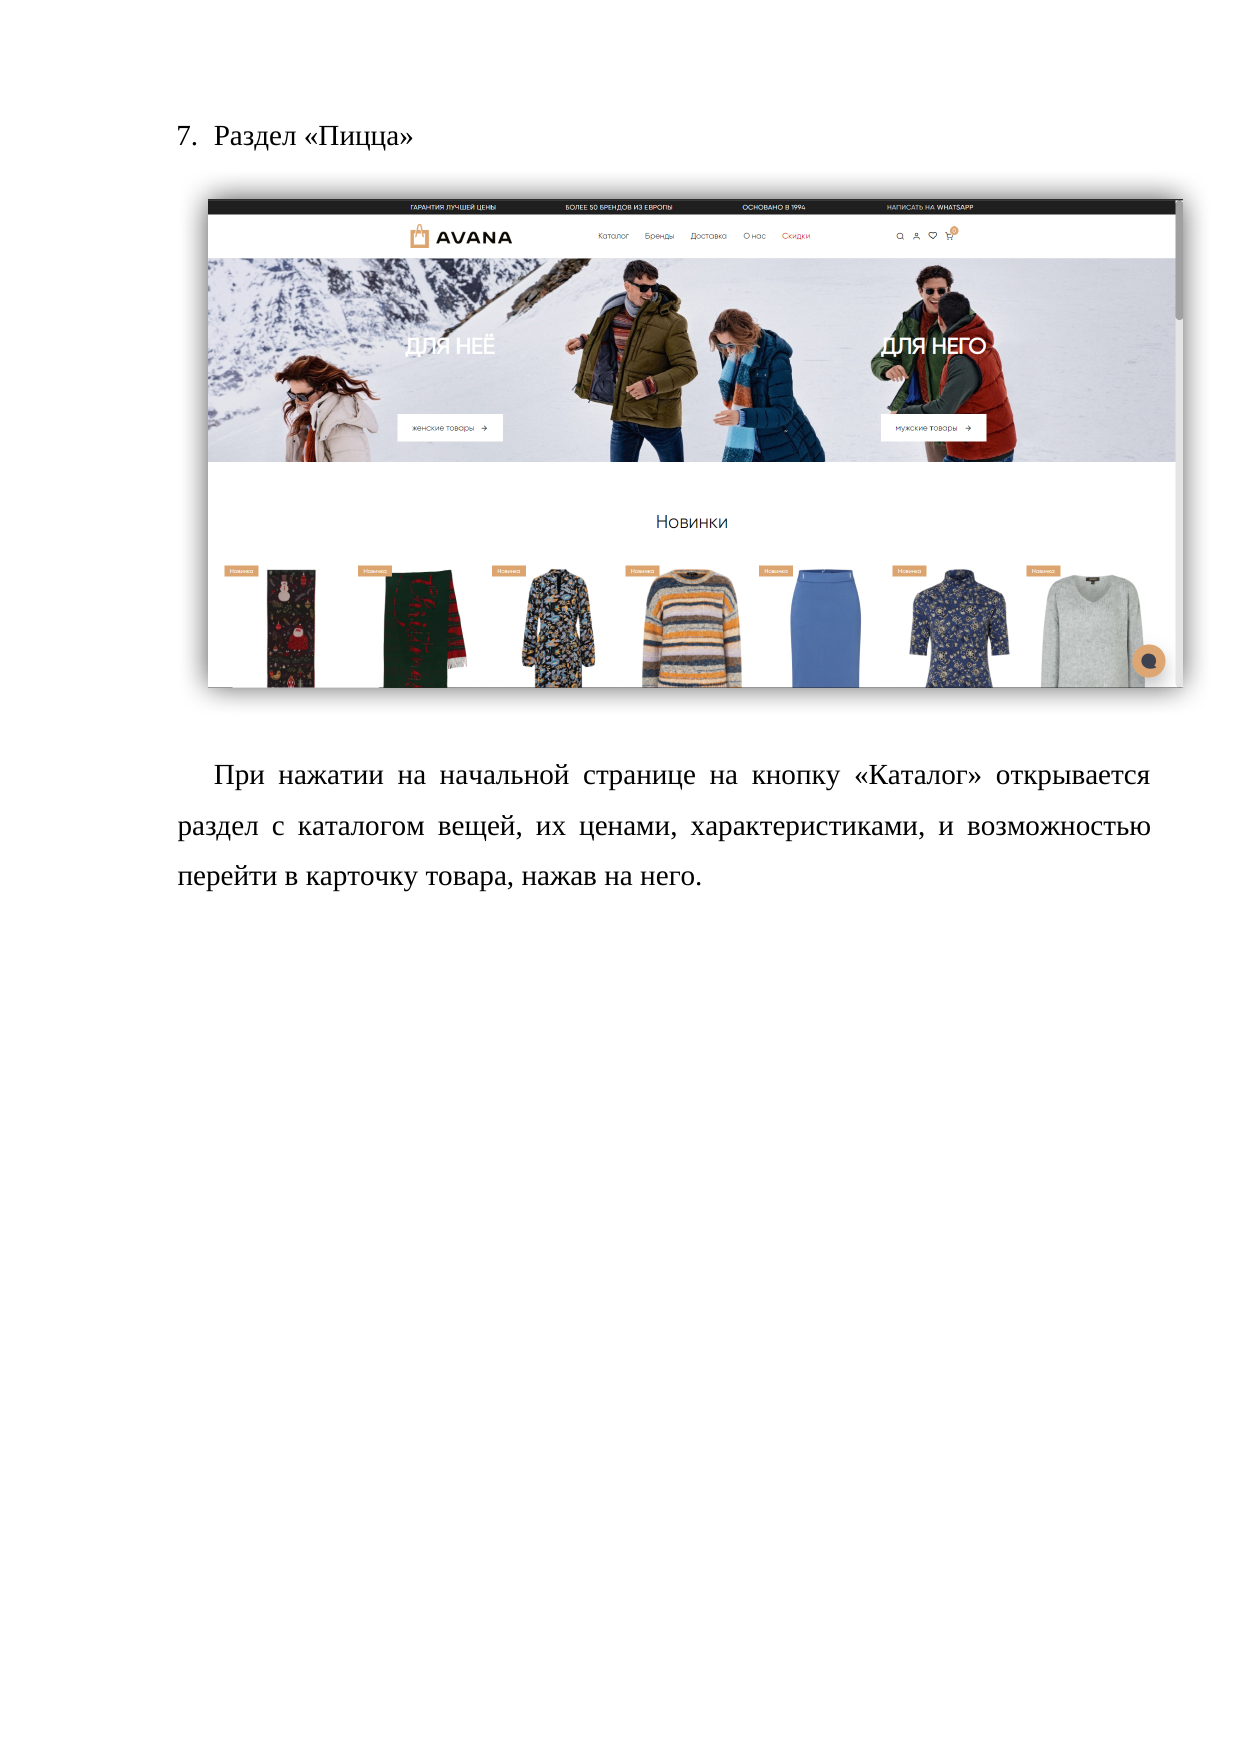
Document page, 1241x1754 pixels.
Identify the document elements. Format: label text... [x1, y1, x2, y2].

list Раздел «Пицца» [176, 118, 1152, 152]
picture [208, 199, 1183, 688]
text При нажатии на начальной странице на кнопку «Каталог» открывается раздел с каталогом вещей, их ценами, характеристиками, и возможностью перейти в карточку товара, нажав на него. [177, 757, 1152, 892]
